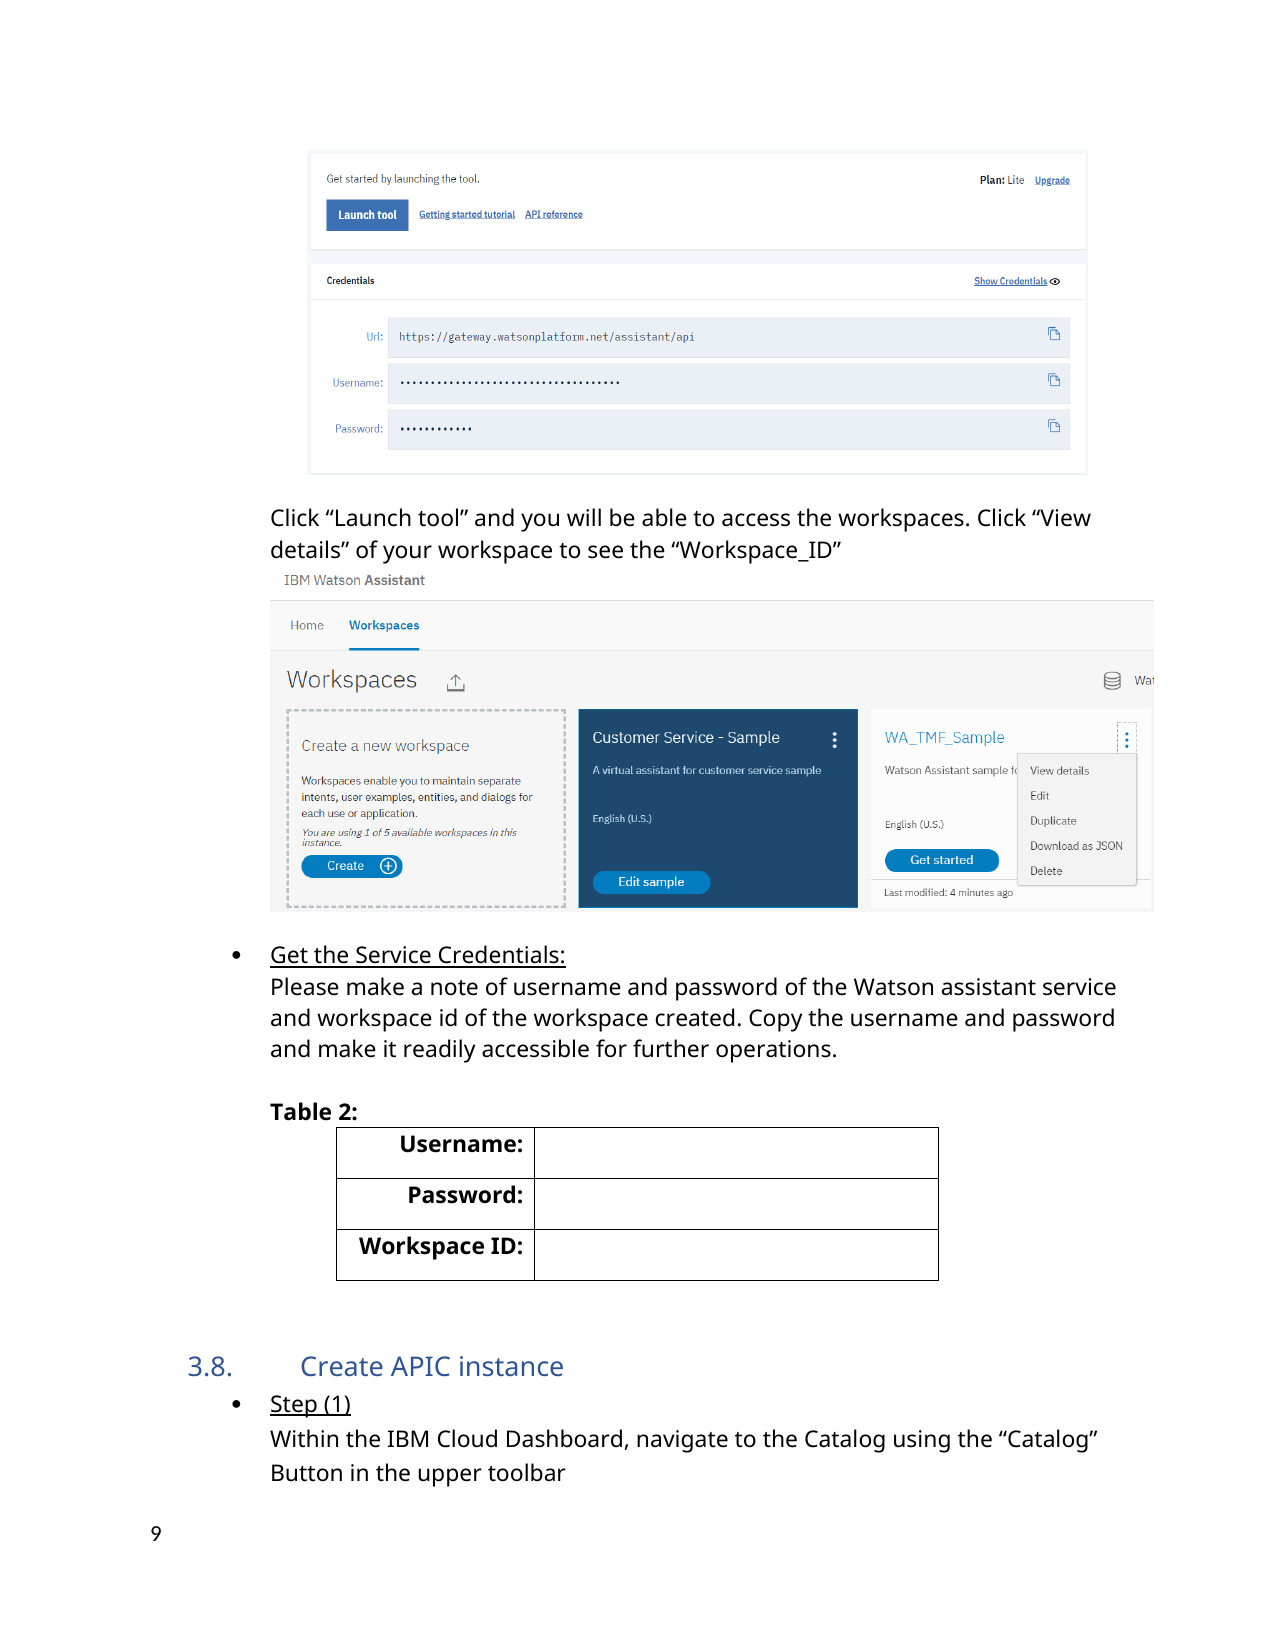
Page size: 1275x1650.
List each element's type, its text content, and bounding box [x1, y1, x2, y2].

picture [270, 564, 1154, 912]
table_cell [535, 1179, 938, 1229]
table_cell [535, 1230, 938, 1280]
table_cell Workspace ID: [337, 1230, 534, 1280]
table_header [535, 1128, 938, 1178]
table_cell Password: [337, 1179, 534, 1229]
table_header Username: [337, 1128, 534, 1178]
picture [306, 150, 1089, 475]
list Table 2: [270, 1096, 1125, 1127]
list Click “Launch tool” and you will be able to access the workspaces. Click “View details” of your workspace to see the “Workspace_ID” [270, 502, 1125, 564]
list Please make a note of username and password of the Watson assistant service and workspace id of the workspace created. Copy the username and password and make it readily accessible for further operations. [270, 971, 1125, 1064]
list Step (1) [232, 1387, 1125, 1419]
text Within the IBM Cloud Dashboard, navigate to the Catalog using the “Catalog” Button in the upper toolbar [270, 1423, 1125, 1488]
subtitle Create APIC instance [187, 1348, 1125, 1384]
list Get the Service Credentials: [232, 939, 1125, 971]
